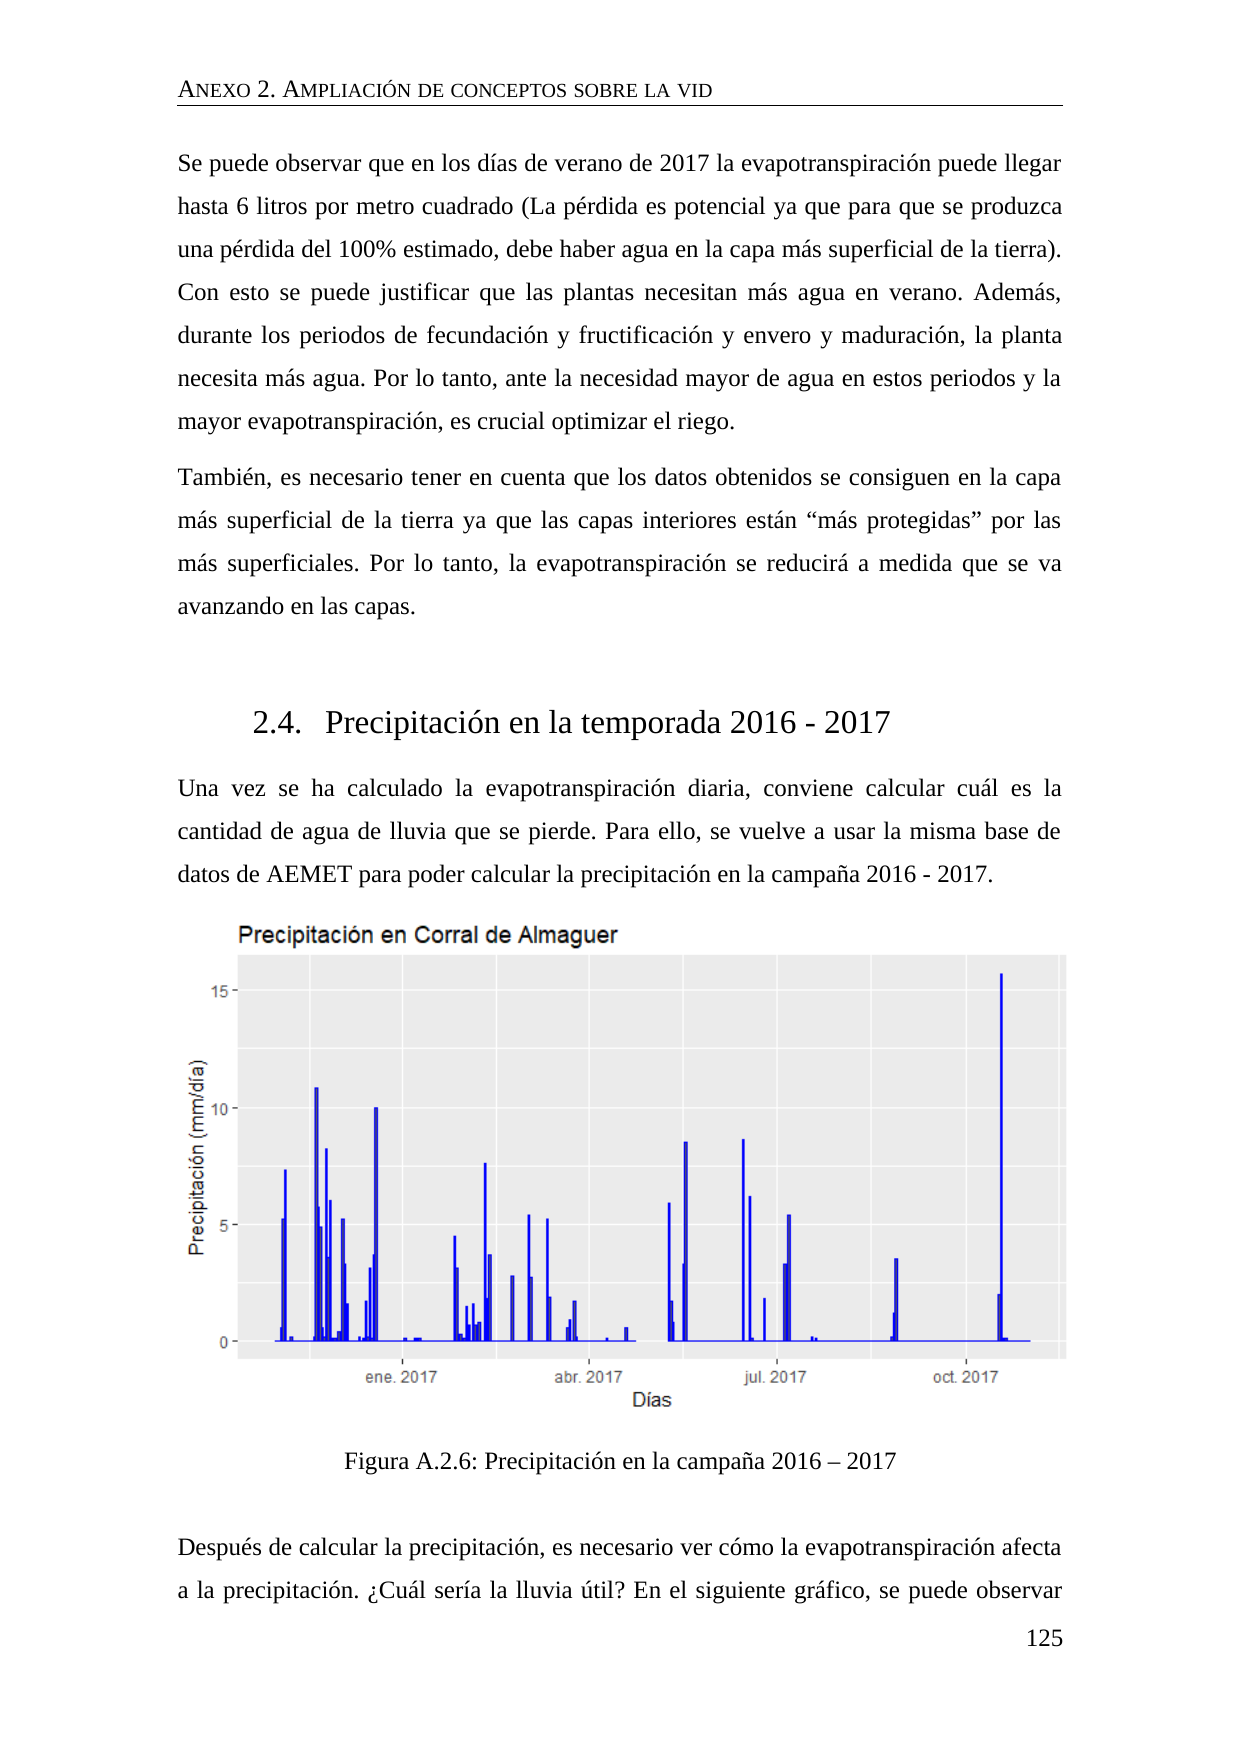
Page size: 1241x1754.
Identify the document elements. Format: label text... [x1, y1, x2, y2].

text Se puede observar que en los días de verano de 2017 la evapotranspiración puede llegar hasta 6 litros por metro cuadrado (La pérdida es potencial ya que para que se produzca una pérdida del 100% estimado, debe haber agua en la capa más superficial de la tierra). Con esto se puede justificar que las plantas necesitan más agua en verano. Además, durante los periodos de fecundación y fructificación y envero y maduración, la planta necesita más agua. Por lo tanto, ante la necesidad mayor de agua en estos periodos y la mayor evapotranspiración, es crucial optimizar el riego. [177, 148, 1063, 435]
text Una vez se ha calculado la evapotranspiración diaria, conviene calcular cuál es la cantidad de agua de lluvia que se pierde. Para ello, se vuelve a usar la misma base de datos de AEMET para poder calcular la precipitación en la campaña 2016 - 2017. [177, 773, 1063, 888]
text Figura A.2.6: Precipitación en la campaña 2016 – 2017 [177, 1446, 1063, 1475]
picture [177, 914, 1077, 1420]
list Precipitación en la temporada 2016 - 2017 [252, 703, 1063, 741]
text También, es necesario tener en cuenta que los datos obtenidos se consiguen en la capa más superficial de la tierra ya que las capas interiores están “más protegidas” por las más superficiales. Por lo tanto, la evapotranspiración se reducirá a medida que se va avanzando en las capas. [177, 462, 1063, 620]
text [177, 1532, 1063, 1603]
